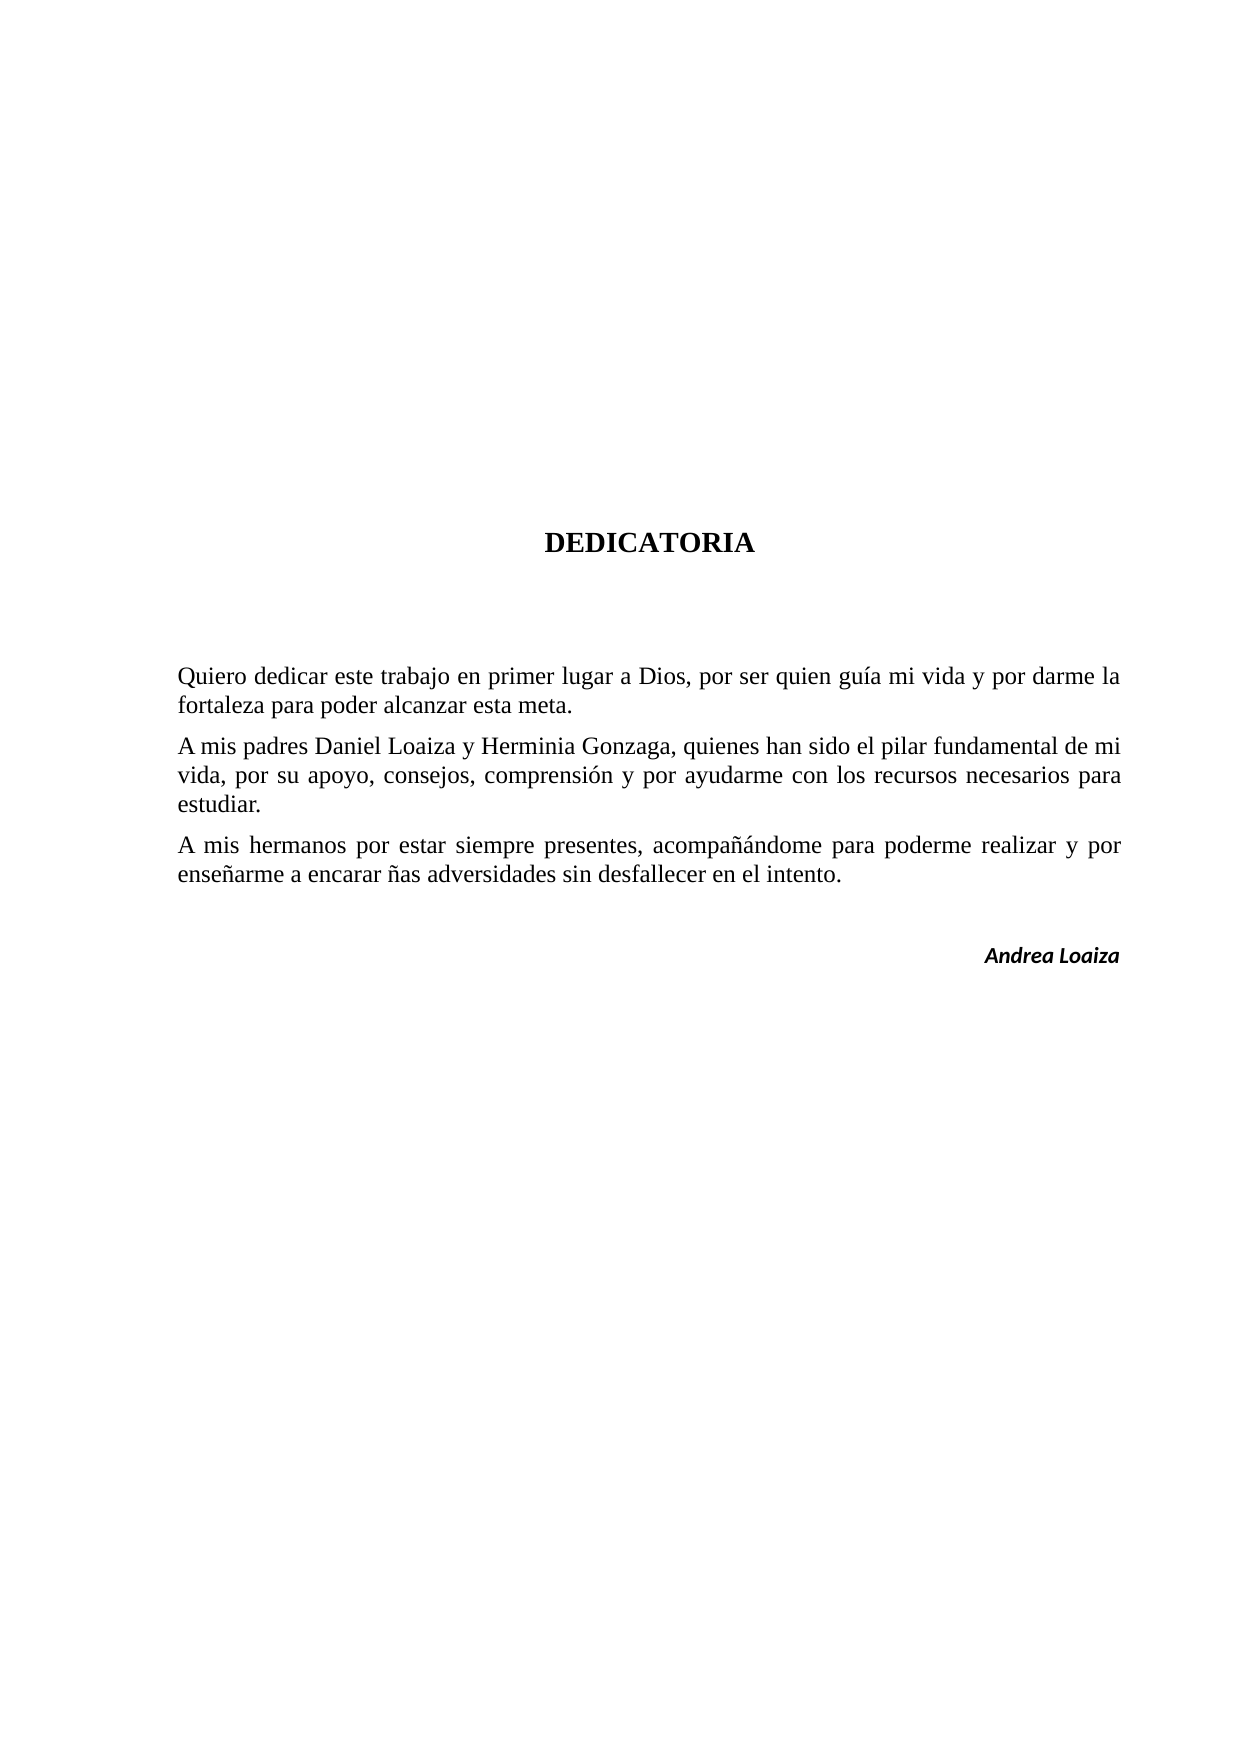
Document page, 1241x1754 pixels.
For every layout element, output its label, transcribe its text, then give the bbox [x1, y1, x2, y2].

text Quiero dedicar este trabajo en primer lugar a Dios, por ser quien guía mi vida y por darme la fortaleza para poder alcanzar esta meta. [177, 661, 1122, 719]
text A mis padres Daniel Loaiza y Herminia Gonzaga, quienes han sido el pilar fundamental de mi vida, por su apoyo, consejos, comprensión y por ayudarme con los recursos necesarios para estudiar. [177, 731, 1122, 817]
text A mis hermanos por estar siempre presentes, acompañándome para poderme realizar y por enseñarme a encarar ñas adversidades sin desfallecer en el intento. [177, 830, 1122, 887]
text Andrea Loaiza [177, 941, 1122, 969]
text DEDICATORIA [177, 525, 1122, 558]
